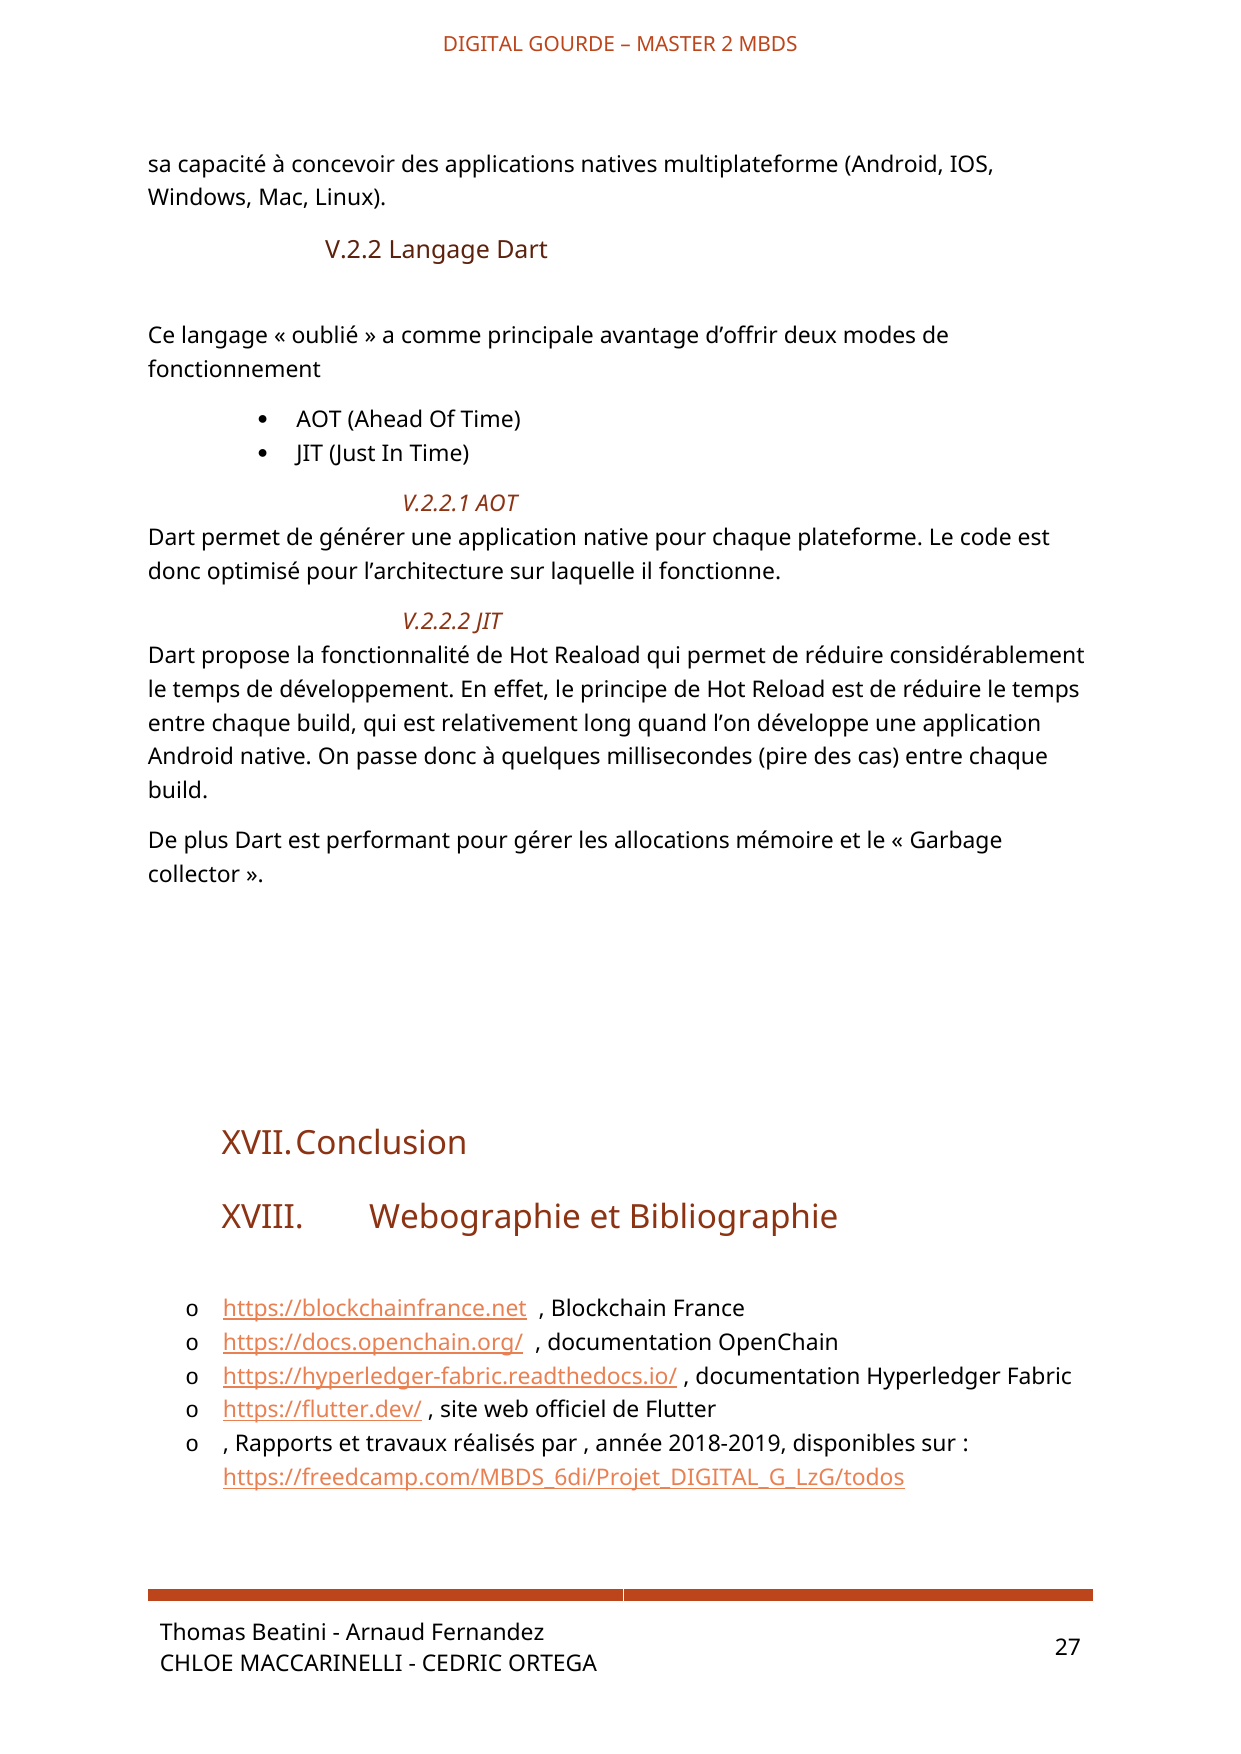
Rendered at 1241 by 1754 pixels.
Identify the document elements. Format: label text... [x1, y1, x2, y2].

subtitle Conclusion [221, 1118, 1093, 1164]
list https://hyperledger-fabric.readthedocs.io/ , documentation Hyperledger Fabric [185, 1359, 1093, 1391]
text Ce langage « oublié » a comme principale avantage d’offrir deux modes de fonctionnement [148, 319, 1093, 384]
list AOT (Ahead Of Time) [259, 403, 1093, 434]
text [148, 148, 1093, 213]
text Dart propose la fonctionnalité de Hot Reaload qui permet de réduire considérablement le temps de développement. En effet, le principe de Hot Reload est de réduire le temps entre chaque build, qui est relativement long quand l’on développe une application Android native. On passe donc à quelques millisecondes (pire des cas) entre chaque build. [148, 639, 1093, 805]
subtitle V.2.2.2 JIT [402, 605, 1093, 636]
list , Rapports et travaux réalisés par , année 2018-2019, disponibles sur : https://freedcamp.com/MBDS_6di/Projet_DIGITAL_G_LzG/todos [185, 1427, 1093, 1492]
list JIT (Just In Time) [259, 437, 1093, 468]
text De plus Dart est performant pour gérer les allocations mémoire et le « Garbage collector ». [148, 824, 1093, 889]
subtitle V.2.2 Langage Dart [325, 232, 1093, 266]
subtitle V.2.2.1 AOT [402, 487, 1093, 518]
list https://blockchainfrance.net , Blockchain France [185, 1292, 1093, 1323]
list https://docs.openchain.org/ , documentation OpenChain [185, 1326, 1093, 1357]
subtitle Webographie et Bibliographie [221, 1192, 1093, 1238]
text Dart permet de générer une application native pour chaque plateforme. Le code est donc optimisé pour l’architecture sur laquelle il fonctionne. [148, 521, 1093, 586]
list https://flutter.dev/ , site web officiel de Flutter [185, 1393, 1093, 1425]
